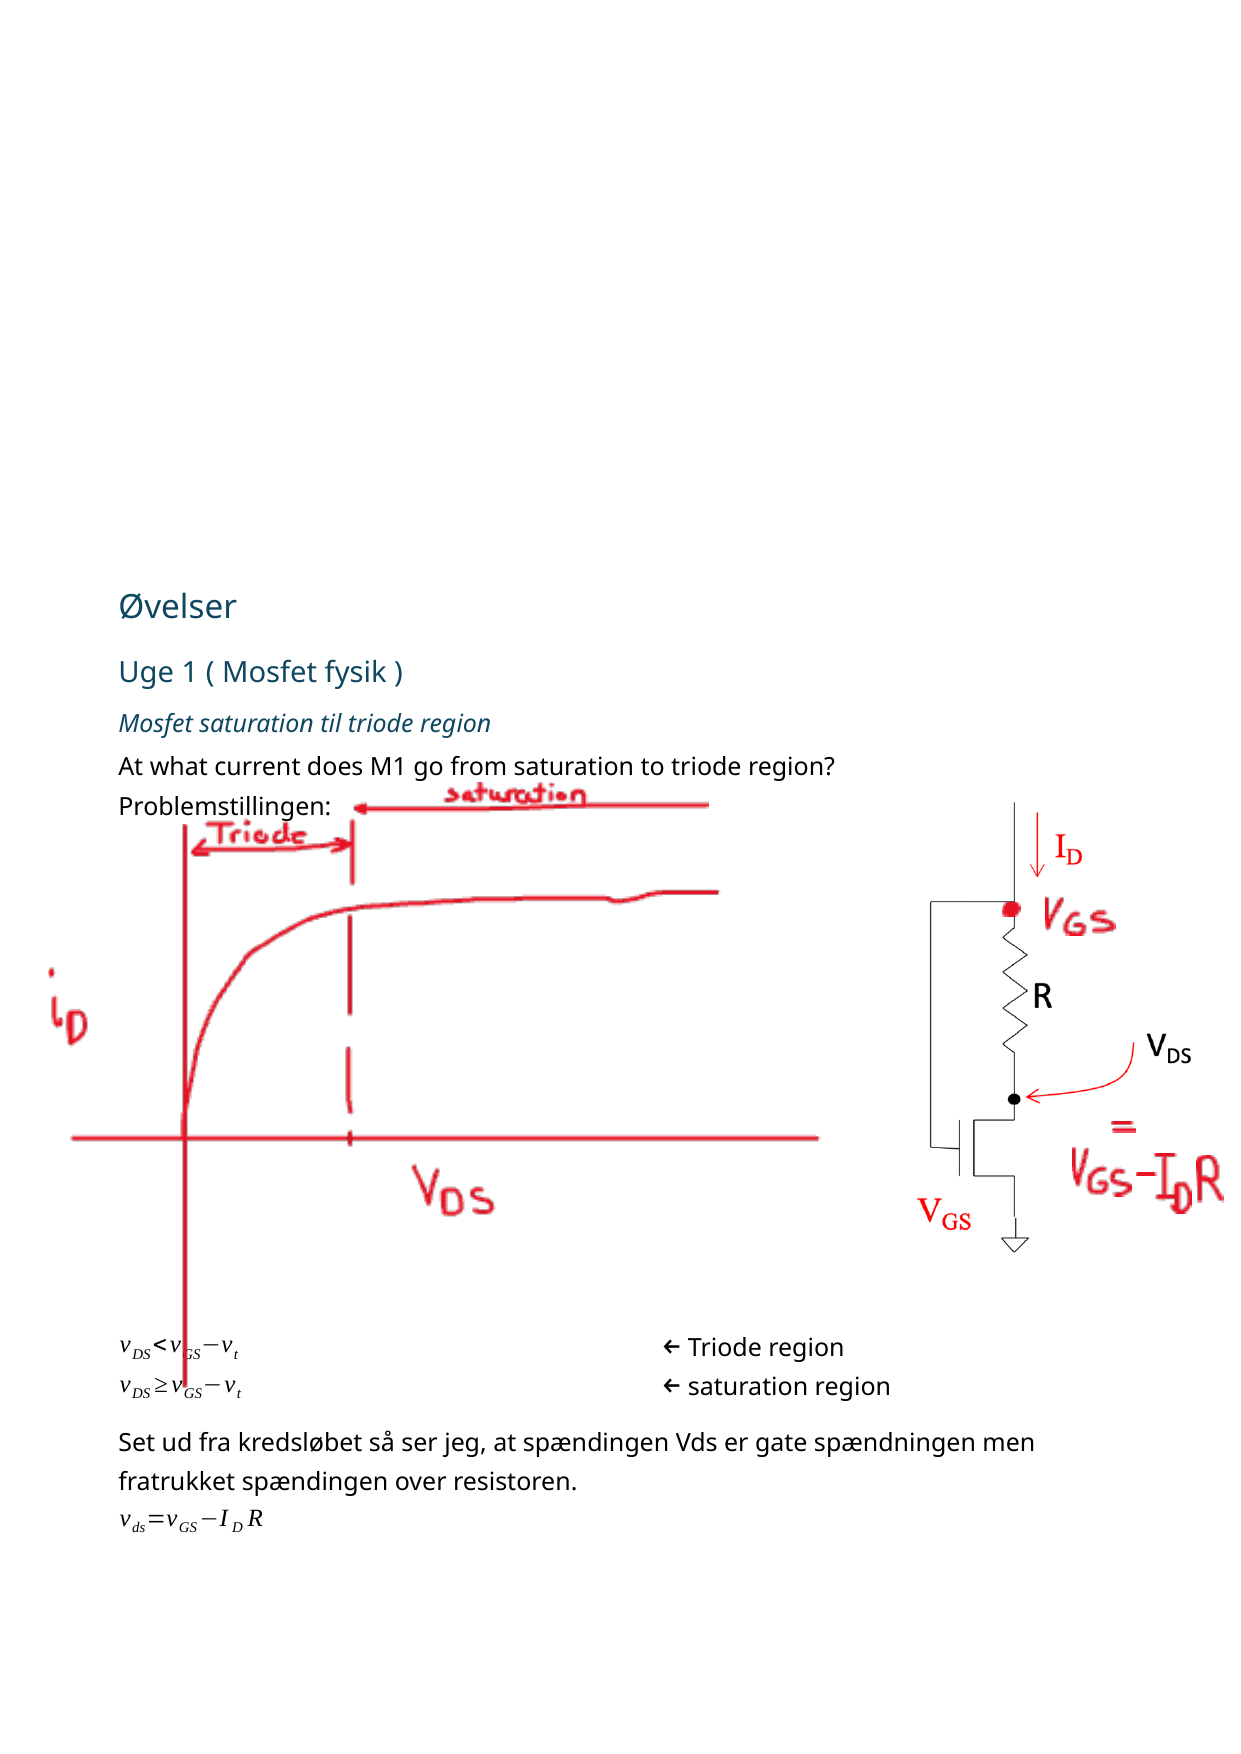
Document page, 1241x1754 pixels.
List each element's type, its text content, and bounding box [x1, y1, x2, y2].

picture [823, 793, 1227, 1269]
subtitle Uge 1 ( Mosfet fysik ) [118, 652, 1122, 691]
subtitle Mosfet saturation til triode region [118, 706, 1122, 740]
picture [48, 782, 821, 1390]
text Triode region saturation region [118, 1330, 1122, 1403]
subtitle Øvelser [118, 583, 1122, 628]
text Set ud fra kredsløbet så ser jeg, at spændingen Vds er gate spændningen men fratrukket spændingen over resistoren. [118, 1425, 1122, 1537]
text At what current does M1 go from saturation to triode region? Problemstillingen: [118, 749, 1122, 861]
